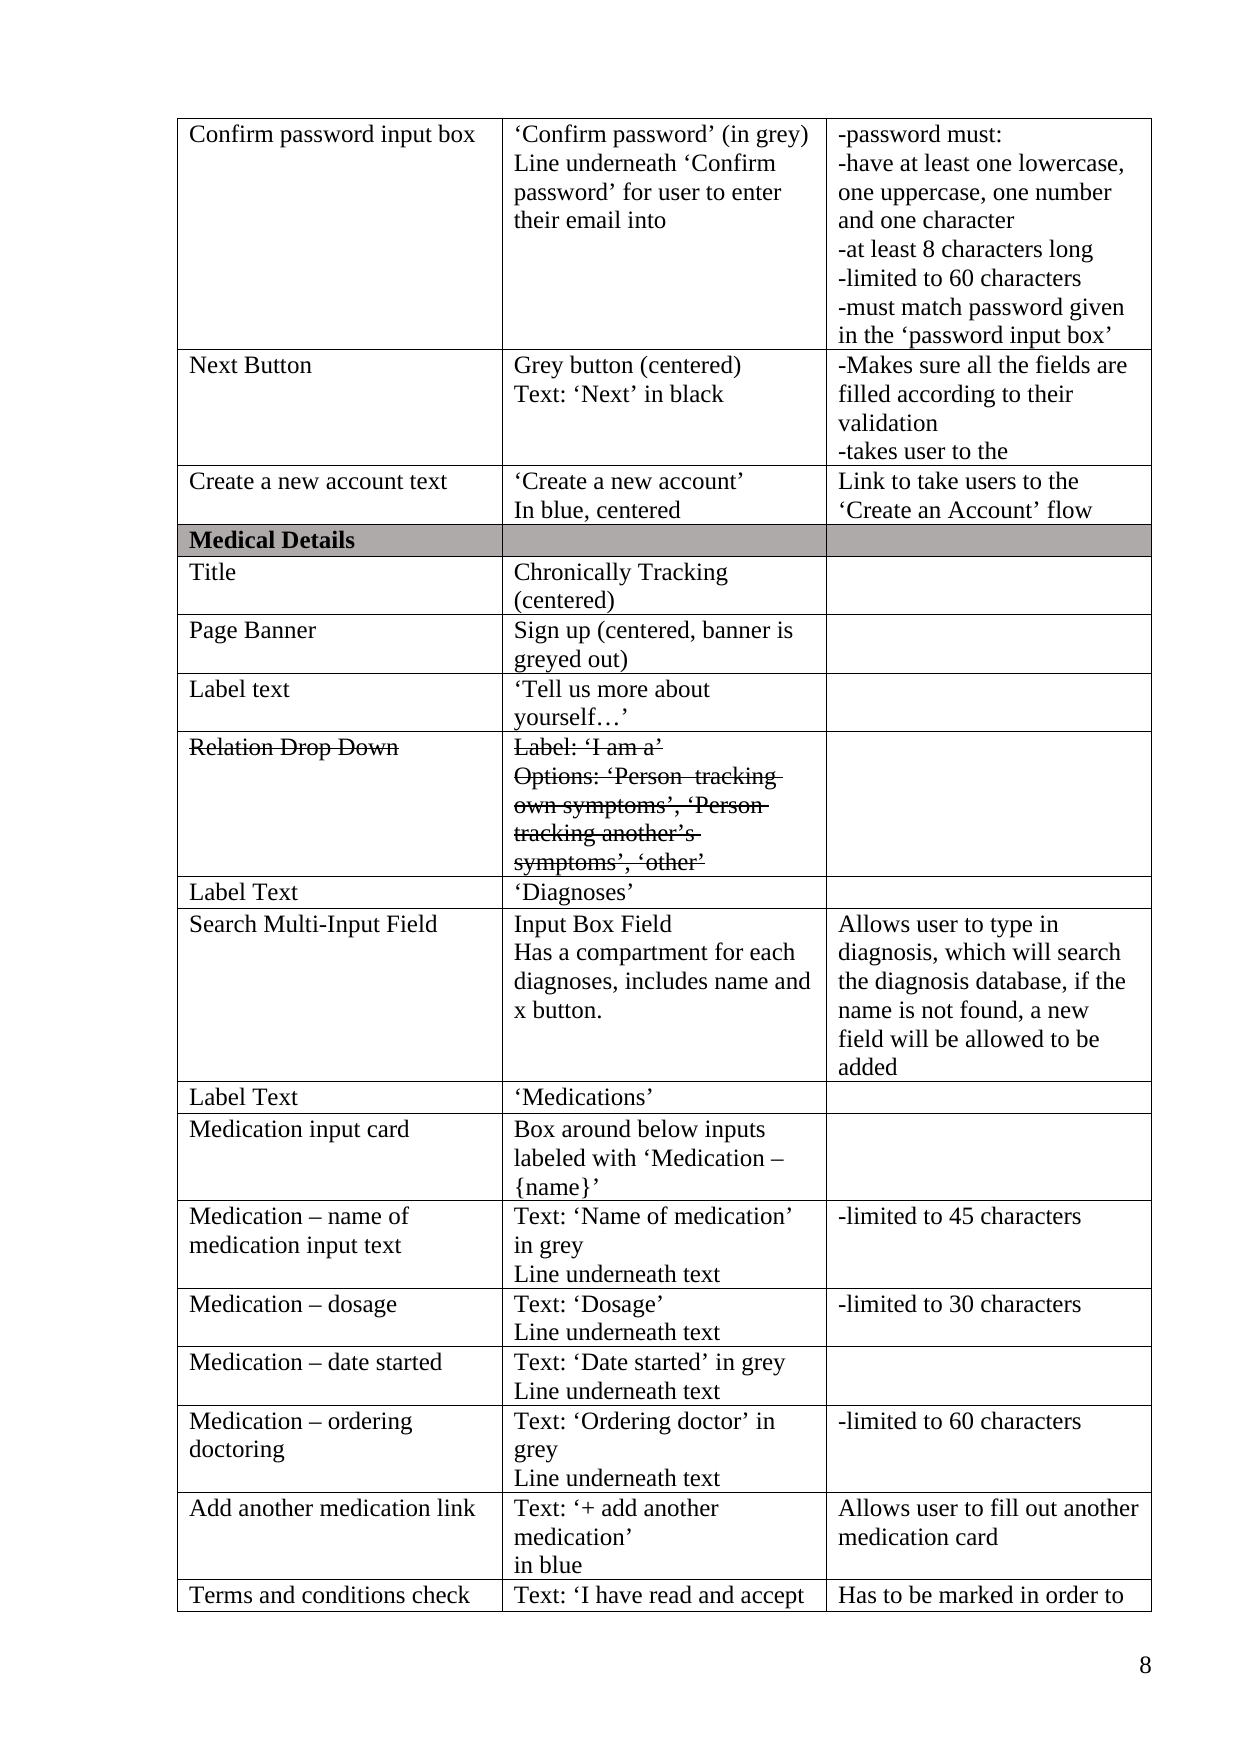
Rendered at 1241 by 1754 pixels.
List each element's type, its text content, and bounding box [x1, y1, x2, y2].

table_cell Text: ‘Name of medication’ in grey Line underneath text [503, 1201, 826, 1288]
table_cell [178, 1580, 502, 1611]
table_cell -Makes sure all the fields are filled according to their validation -takes user to the [827, 350, 1151, 465]
table_cell [827, 615, 1151, 673]
table_cell [827, 1082, 1151, 1113]
table_cell ‘Confirm password’ (in grey) Line underneath ‘Confirm password’ for user to enter their email into [503, 119, 826, 349]
table_cell Text: ‘+ add another medication’ in blue [503, 1493, 826, 1579]
table_cell [827, 732, 1151, 876]
table_cell ‘Medications’ [503, 1082, 826, 1113]
table_cell Text: ‘Ordering doctor’ in grey Line underneath text [503, 1406, 826, 1492]
table_cell Chronically Tracking (centered) [503, 557, 826, 614]
table_cell [827, 1347, 1151, 1405]
table_cell Next Button [178, 350, 502, 465]
table_cell Medical Details [178, 525, 502, 556]
table_cell ‘Diagnoses’ [503, 877, 826, 908]
table_cell Relation Drop Down [178, 732, 502, 876]
table_cell [503, 525, 826, 556]
table_cell Label text [178, 674, 502, 731]
table_cell -limited to 30 characters [827, 1289, 1151, 1346]
table_cell ‘Create a new account’ In blue, centered [503, 466, 826, 524]
table_cell Link to take users to the ‘Create an Account’ flow [827, 466, 1151, 524]
table_cell Confirm password input box [178, 119, 502, 349]
table_cell Box around below inputs labeled with ‘Medication – {name}’ [503, 1114, 826, 1200]
table_cell Search Multi-Input Field [178, 909, 502, 1081]
table_cell Create a new account text [178, 466, 502, 524]
table_cell -limited to 60 characters [827, 1406, 1151, 1492]
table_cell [503, 1580, 826, 1611]
table_cell Medication input card [178, 1114, 502, 1200]
table_cell Add another medication link [178, 1493, 502, 1579]
table_cell [827, 1114, 1151, 1200]
table_cell Grey button (centered) Text: ‘Next’ in black [503, 350, 826, 465]
table_cell Allows user to type in diagnosis, which will search the diagnosis database, if the name is not found, a new field will be allowed to be added [827, 909, 1151, 1081]
table_cell -limited to 45 characters [827, 1201, 1151, 1288]
table_cell [827, 557, 1151, 614]
table_cell Sign up (centered, banner is greyed out) [503, 615, 826, 673]
table_cell Input Box Field Has a compartment for each diagnoses, includes name and x button. [503, 909, 826, 1081]
table_cell [827, 877, 1151, 908]
table_cell Medication – date started [178, 1347, 502, 1405]
table_cell Label Text [178, 1082, 502, 1113]
table_cell Text: ‘Date started’ in grey Line underneath text [503, 1347, 826, 1405]
table_cell ‘Tell us more about yourself…’ [503, 674, 826, 731]
table_cell -password must: -have at least one lowercase, one uppercase, one number and one character -at least 8 characters long -limited to 60 characters -must match password given in the ‘password input box’ [827, 119, 1151, 349]
table_cell Medication – dosage [178, 1289, 502, 1346]
table_cell Label Text [178, 877, 502, 908]
table_cell [827, 525, 1151, 556]
table_cell Text: ‘Dosage’ Line underneath text [503, 1289, 826, 1346]
table_cell Title [178, 557, 502, 614]
table_cell Page Banner [178, 615, 502, 673]
table_cell Medication – ordering doctoring [178, 1406, 502, 1492]
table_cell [827, 1580, 1151, 1611]
table_cell Allows user to fill out another medication card [827, 1493, 1151, 1579]
table_cell Label: ‘I am a’ Options: ‘Person tracking own symptoms’, ‘Person tracking another’s symptoms’, ‘other’ [503, 732, 826, 876]
table_cell Medication – name of medication input text [178, 1201, 502, 1288]
table_cell [827, 674, 1151, 731]
